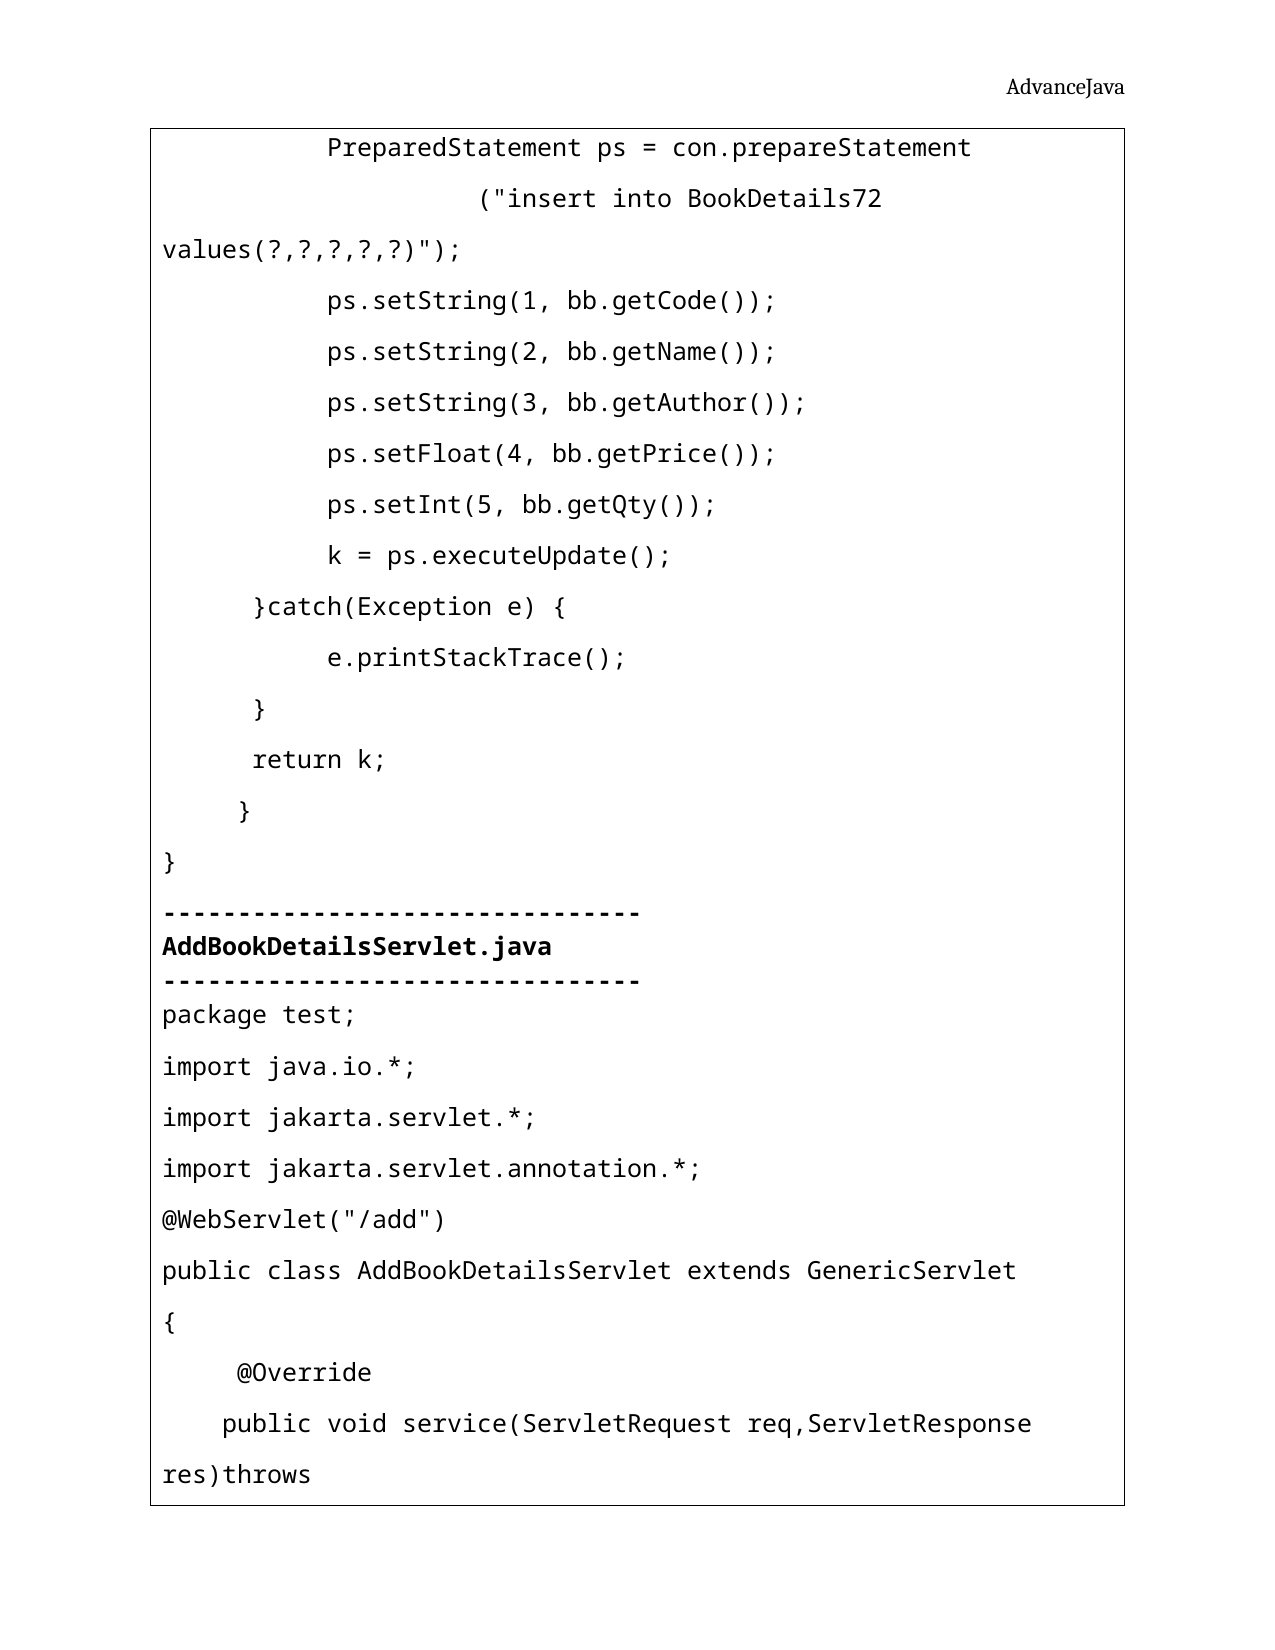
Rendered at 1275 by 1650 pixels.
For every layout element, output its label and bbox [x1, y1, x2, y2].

table_header [151, 129, 1124, 1505]
